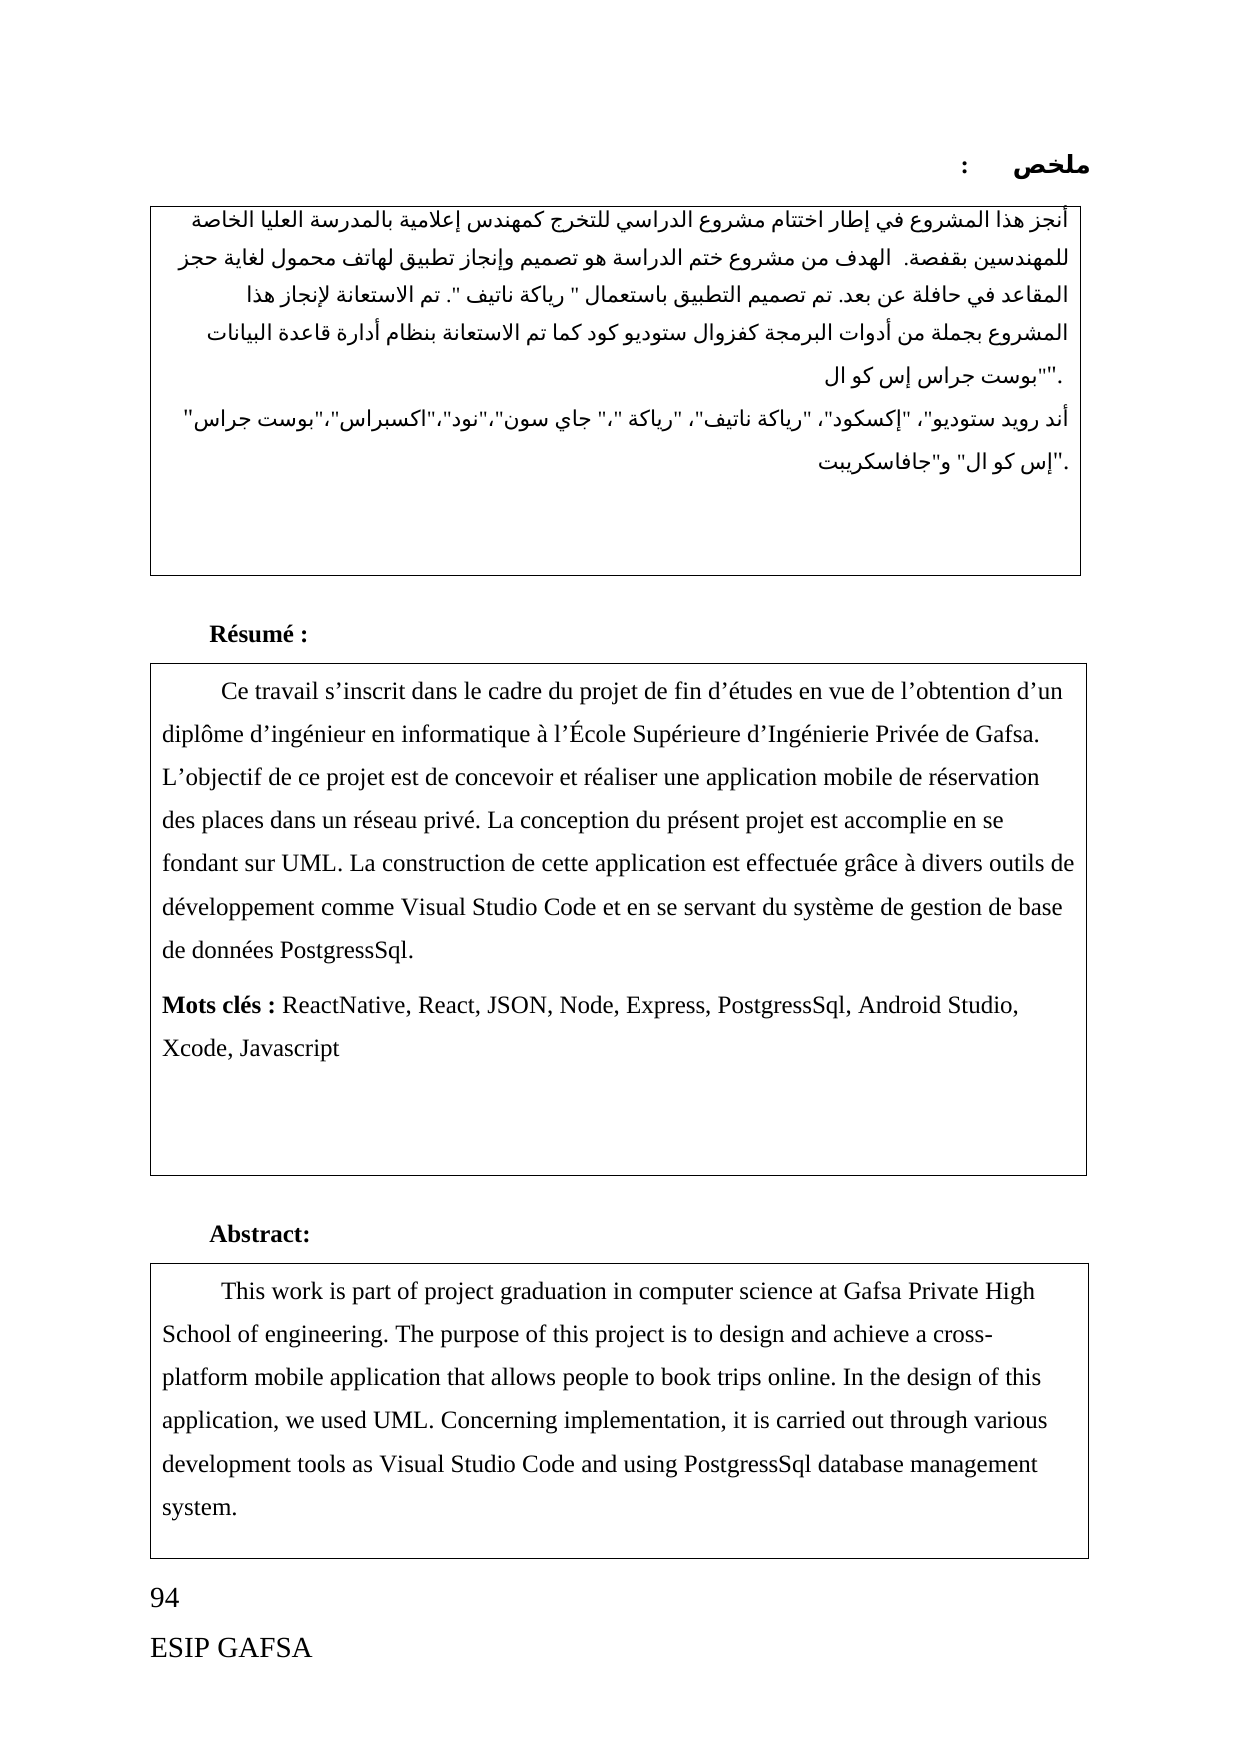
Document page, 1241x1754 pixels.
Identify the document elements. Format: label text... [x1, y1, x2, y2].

table_header Ce travail s’inscrit dans le cadre du projet de fin d’études en vue de l’obtention d’un diplôme d’ingénieur en informatique à l’École Supérieure d’Ingénierie Privée de Gafsa. L’objectif de ce projet est de concevoir et réaliser une application mobile de réservation des places dans un réseau privé. La conception du présent projet est accomplie en se fondant sur UML. La construction de cette application est effectuée grâce à divers outils de développement comme Visual Studio Code et en se servant du système de gestion de base de données PostgressSql. Mots clés : ReactNative, React, JSON, Node, Express, PostgressSql, Android Studio, Xcode, Javascript [151, 664, 1086, 1175]
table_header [151, 1264, 1088, 1558]
table_header أنجز هذا المشروع في إطار اختتام مشروع الدراسي للتخرج كمهندس إعلامية بالمدرسة العليا الخاصة للمهندسين بقفصة. الهدف من مشروع ختم الدراسة هو تصميم وإنجاز تطبيق لهاتف محمول لغاية حجز المقاعد في حافلة عن بعد. تم تصميم التطبيق باستعمال " رياكة ناتيف ". تم الاستعانة لإنجاز هذا المشروع بجملة من أدوات البرمجة كفزوال ستوديو كود كما تم الاستعانة بنظام أدارة قاعدة البيانات "بوست جراس إس كو ال". "أند رويد ستوديو"، "إكسكود"، "رياكة ناتيف"، "رياكة "،" جاي سون"،"نود"،"اكسبراس"،"بوست جراس إس كو ال" و"جافاسكريبت". [151, 207, 1080, 575]
text : ملخص [150, 150, 1090, 179]
text Résumé : [150, 619, 1090, 648]
text Abstract: [150, 1219, 1090, 1248]
